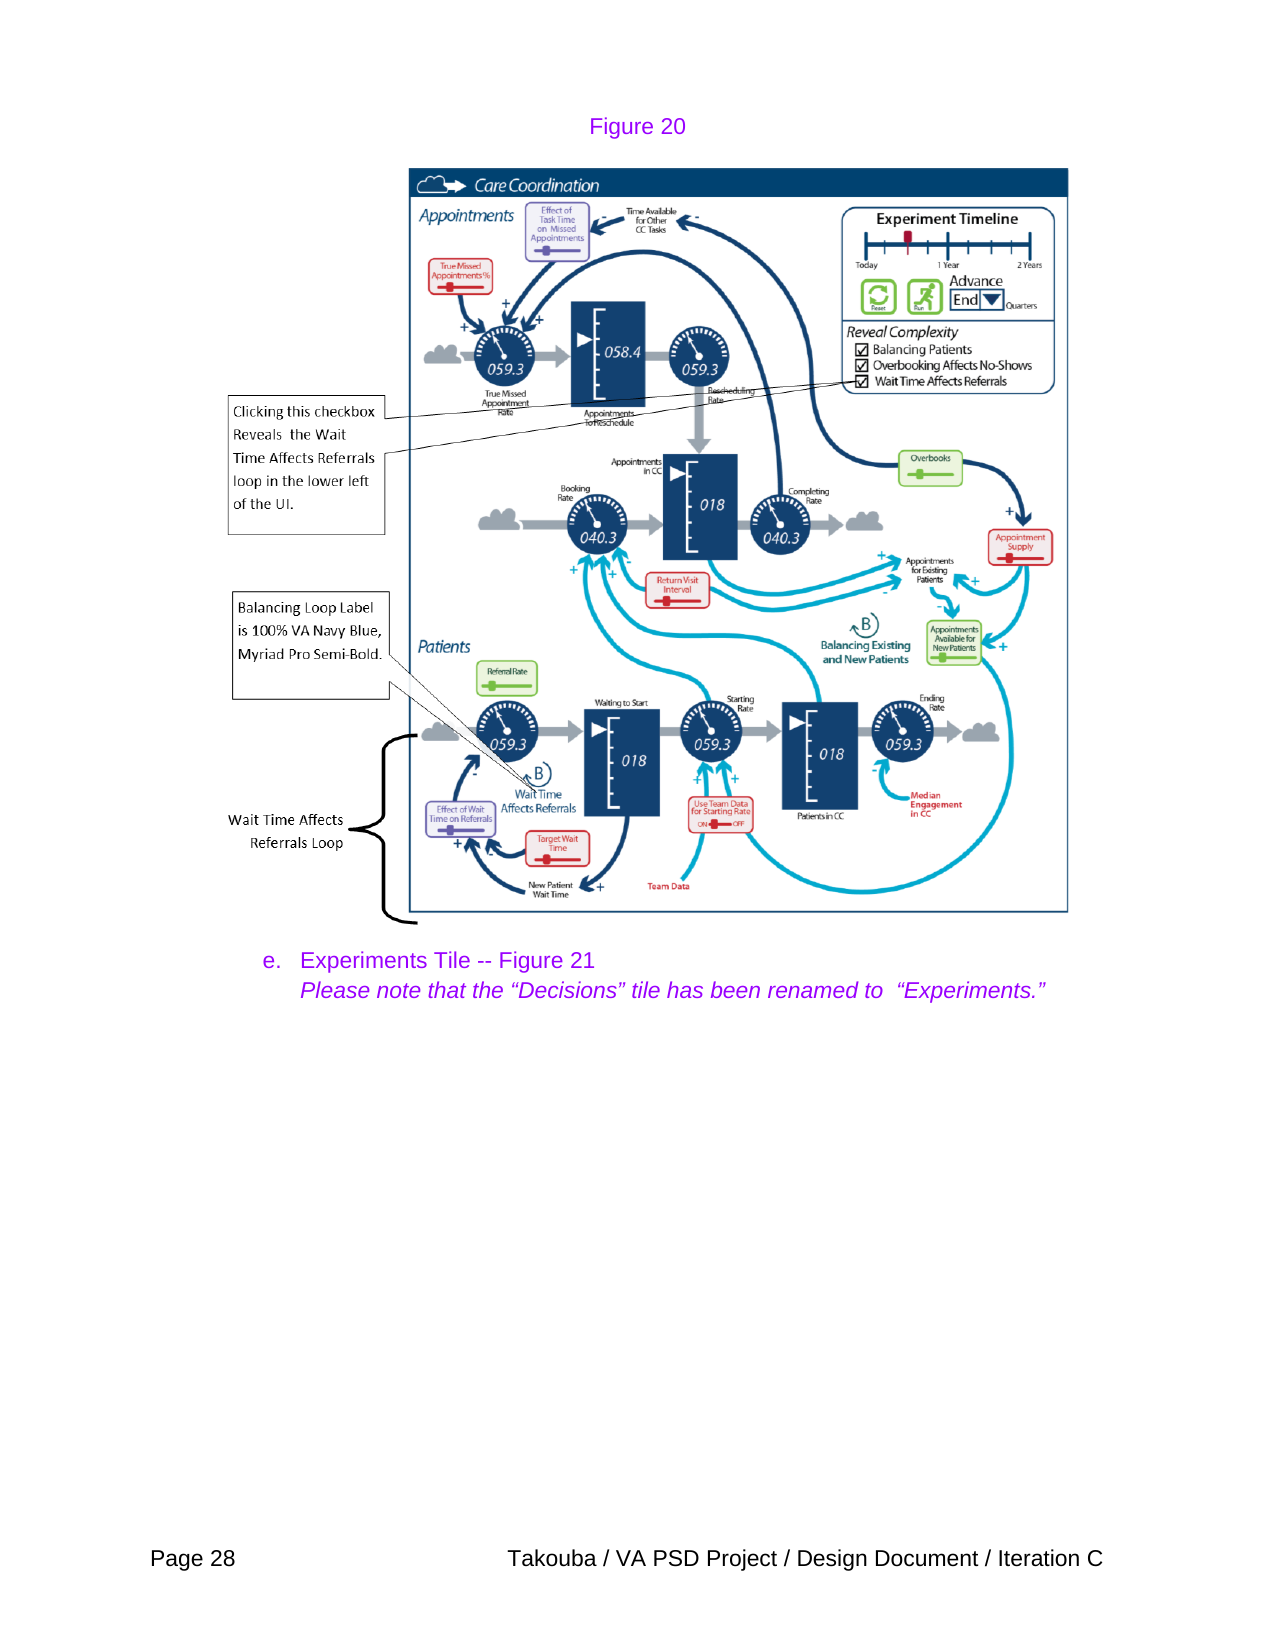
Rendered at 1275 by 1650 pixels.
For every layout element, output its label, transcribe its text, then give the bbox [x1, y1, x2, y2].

list Experiments Tile -- Figure 21 Please note that the “Decisions” tile has been renamed to “Experiments.” [262, 947, 1125, 1003]
picture [150, 143, 1125, 943]
text Figure 20 [150, 113, 1125, 143]
